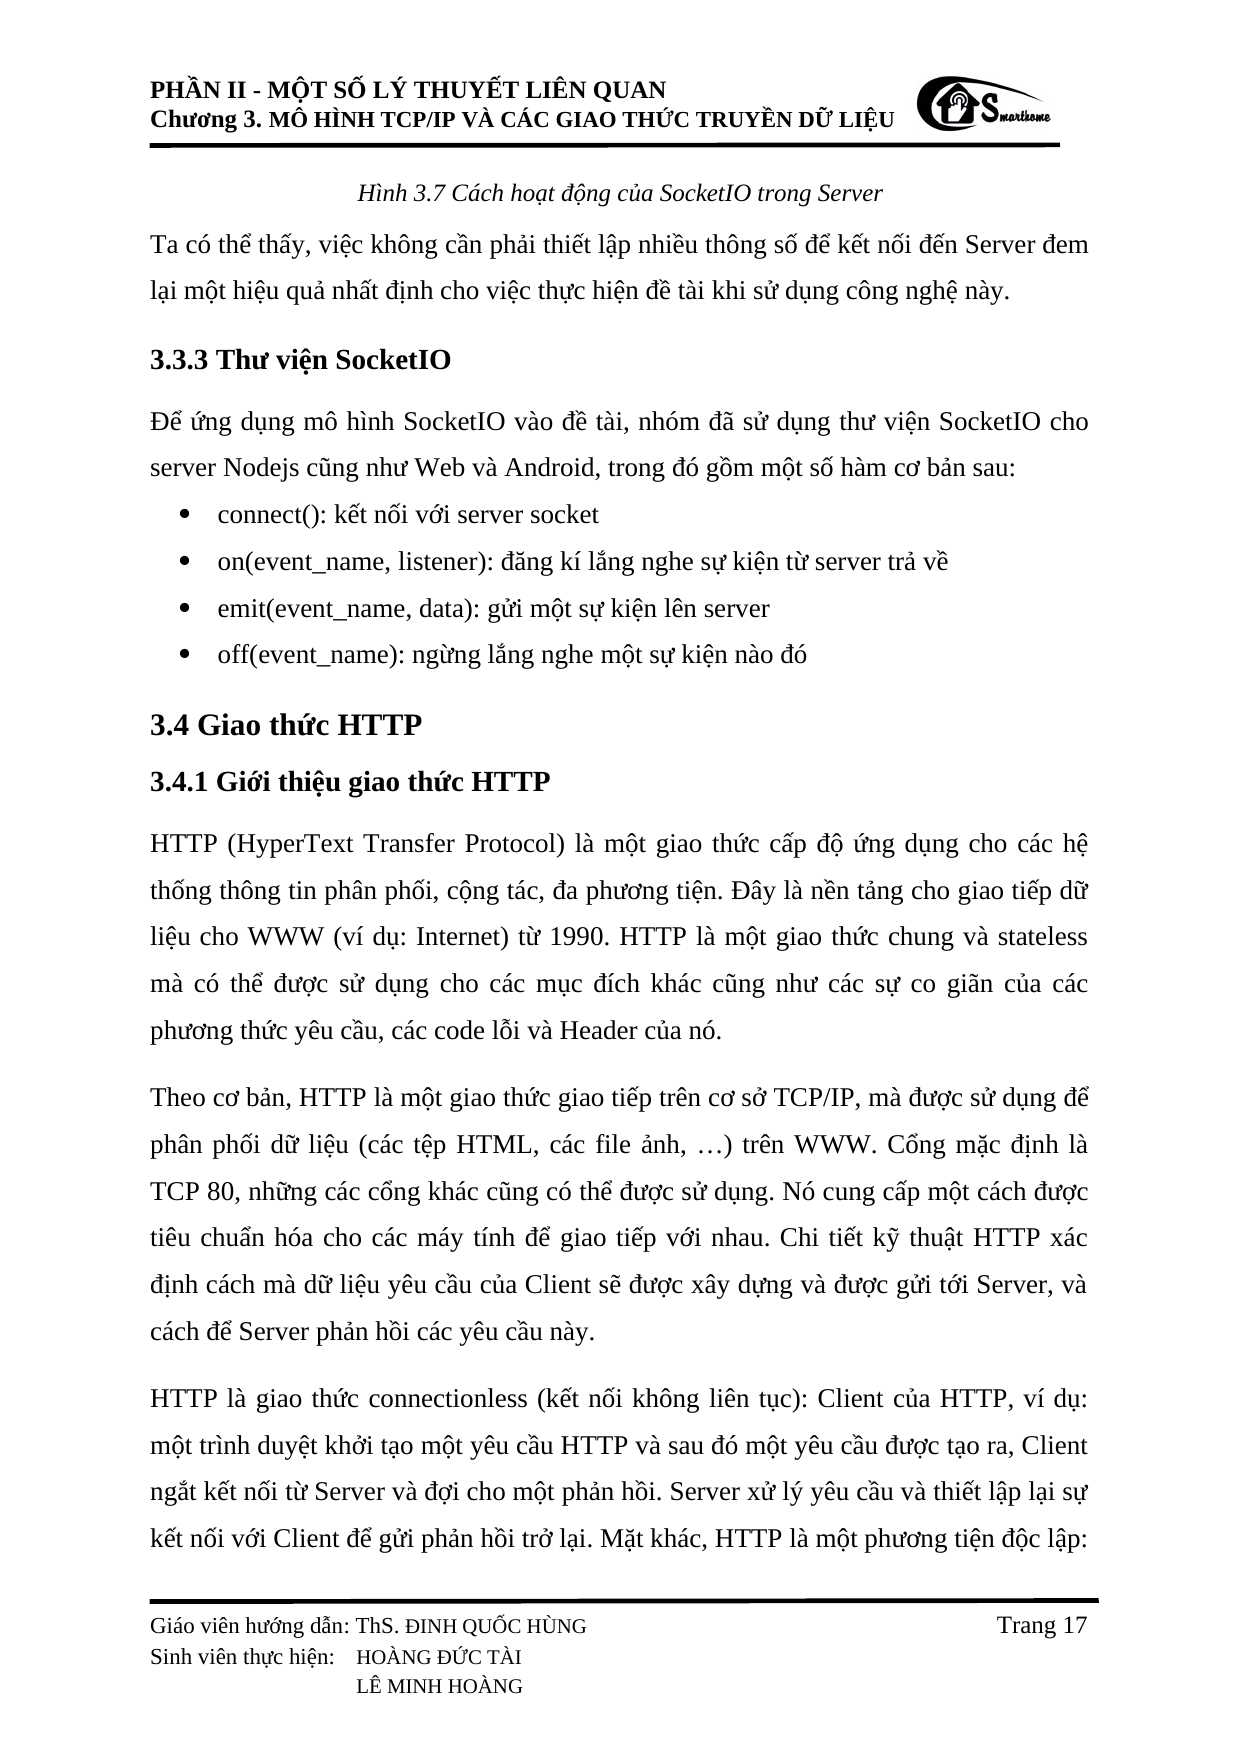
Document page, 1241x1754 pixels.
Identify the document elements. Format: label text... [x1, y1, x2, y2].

text Để ứng dụng mô hình SocketIO vào đề tài, nhóm đã sử dụng thư viện SocketIO cho server Nodejs cũng như Web và Android, trong đó gồm một số hàm cơ bản sau: [150, 405, 1090, 482]
text Theo cơ bản, HTTP là một giao thức giao tiếp trên cơ sở TCP/IP, mà được sử dụng để phân phối dữ liệu (các tệp HTML, các file ảnh, …) trên WWW. Cổng mặc định là TCP 80, những các cổng khác cũng có thể được sử dụng. Nó cung cấp một cách được tiêu chuẩn hóa cho các máy tính để giao tiếp với nhau. Chi tiết kỹ thuật HTTP xác định cách mà dữ liệu yêu cầu của Client sẽ được xây dựng và được gửi tới Server, và cách để Server phản hồi các yêu cầu này. [150, 1081, 1090, 1346]
picture [909, 74, 1056, 132]
subtitle Giới thiệu giao thức HTTP [150, 764, 1090, 798]
text HTTP (HyperText Transfer Protocol) là một giao thức cấp độ ứng dụng cho các hệ thống thông tin phân phối, cộng tác, đa phương tiện. Đây là nền tảng cho giao tiếp dữ liệu cho WWW (ví dụ: Internet) từ 1990. HTTP là một giao thức chung và stateless mà có thể được sử dụng cho các mục đích khác cũng như các sự co giãn của các phương thức yêu cầu, các code lỗi và Header của nó. [150, 827, 1090, 1045]
list off(event_name): ngừng lắng nghe một sự kiện nào đó [180, 639, 1090, 670]
list connect(): kết nối với server socket [180, 498, 1090, 529]
subtitle Giao thức HTTP [150, 706, 1090, 742]
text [150, 1382, 1090, 1553]
list emit(event_name, data): gửi một sự kiện lên server [180, 592, 1090, 623]
list on(event_name, listener): đăng kí lắng nghe sự kiện từ server trả về [180, 545, 1090, 576]
subtitle Thư viện SocketIO [150, 342, 1090, 375]
text Ta có thể thấy, việc không cần phải thiết lập nhiều thông số để kết nối đến Server đem lại một hiệu quả nhất định cho việc thực hiện đề tài khi sử dụng công nghệ này. [150, 228, 1090, 306]
text Hình 3.7 Cách hoạt động của SocketIO trong Server [150, 178, 1090, 207]
